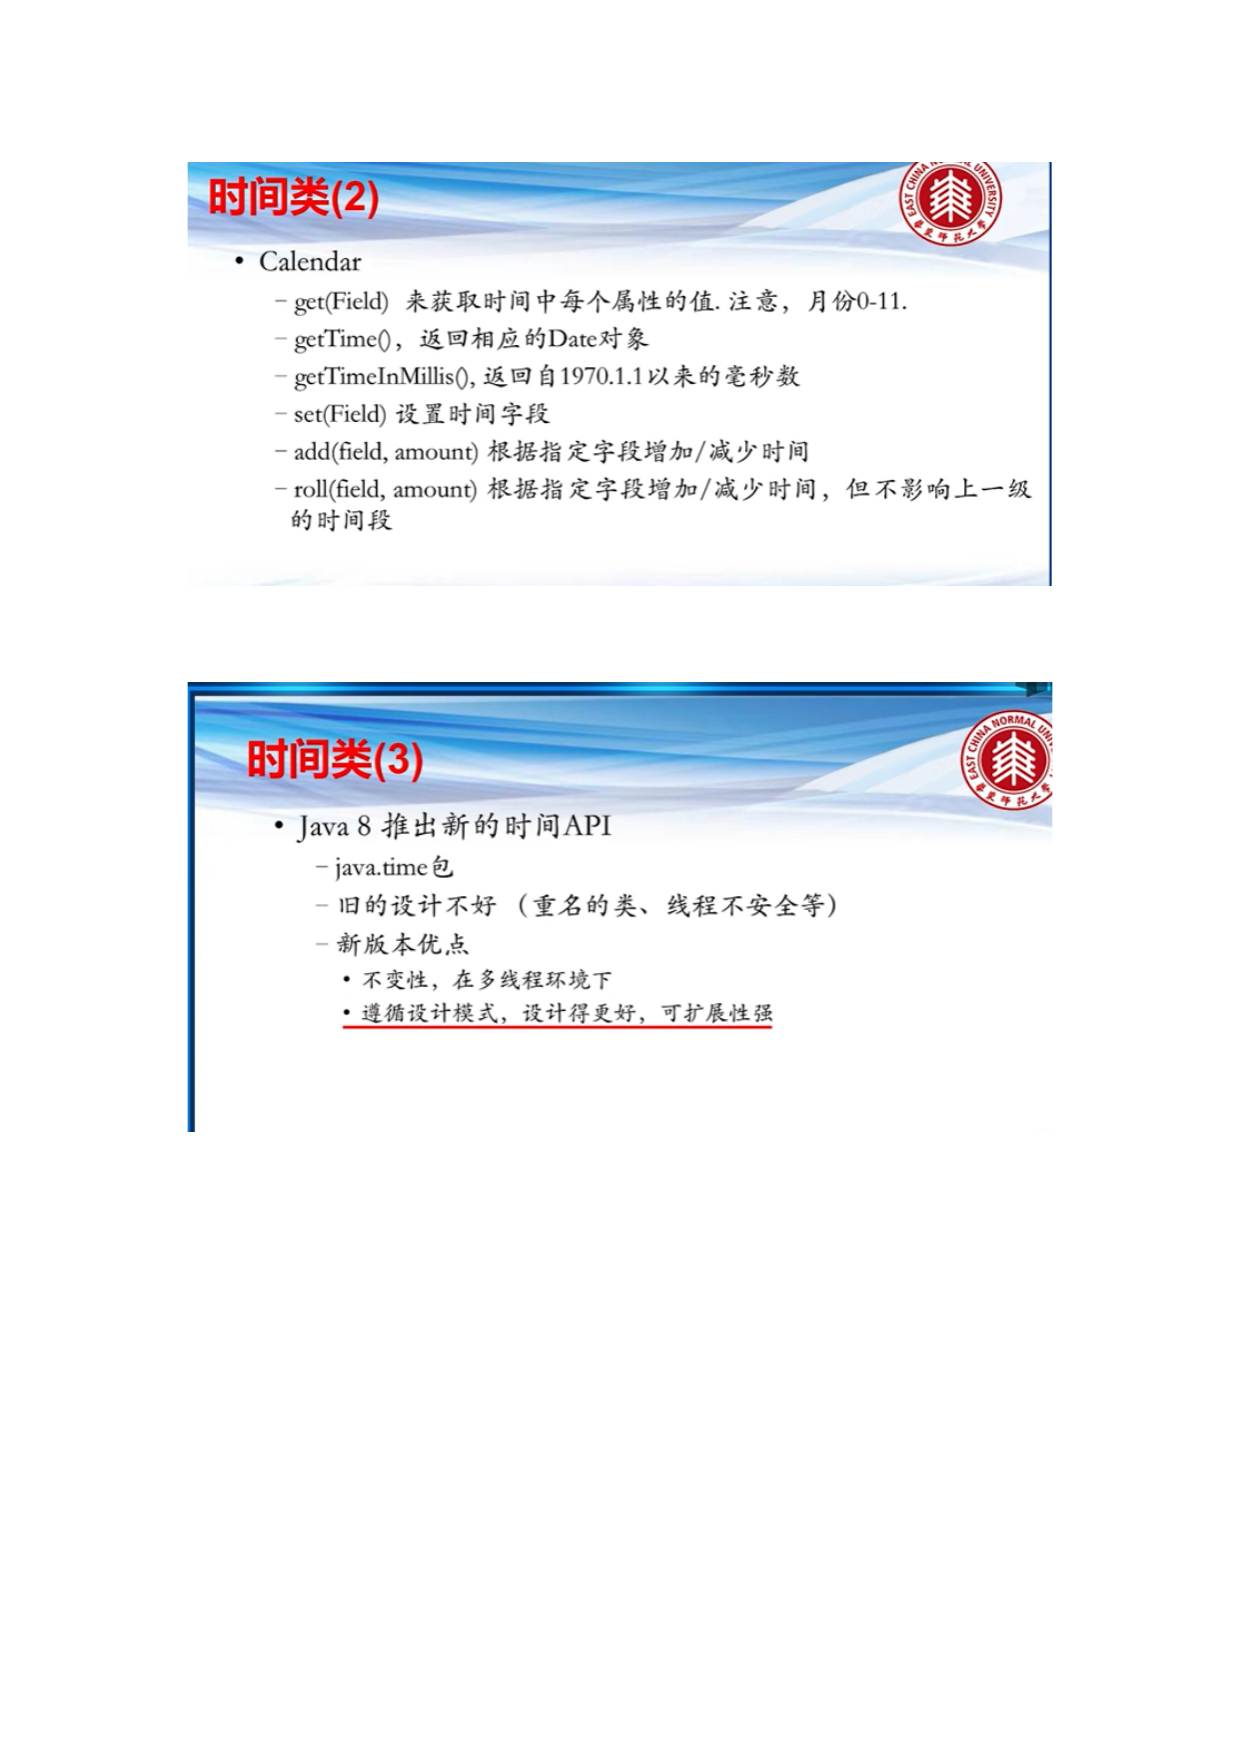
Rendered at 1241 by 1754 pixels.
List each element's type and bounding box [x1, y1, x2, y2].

picture [187, 162, 1052, 586]
picture [187, 682, 1053, 1132]
